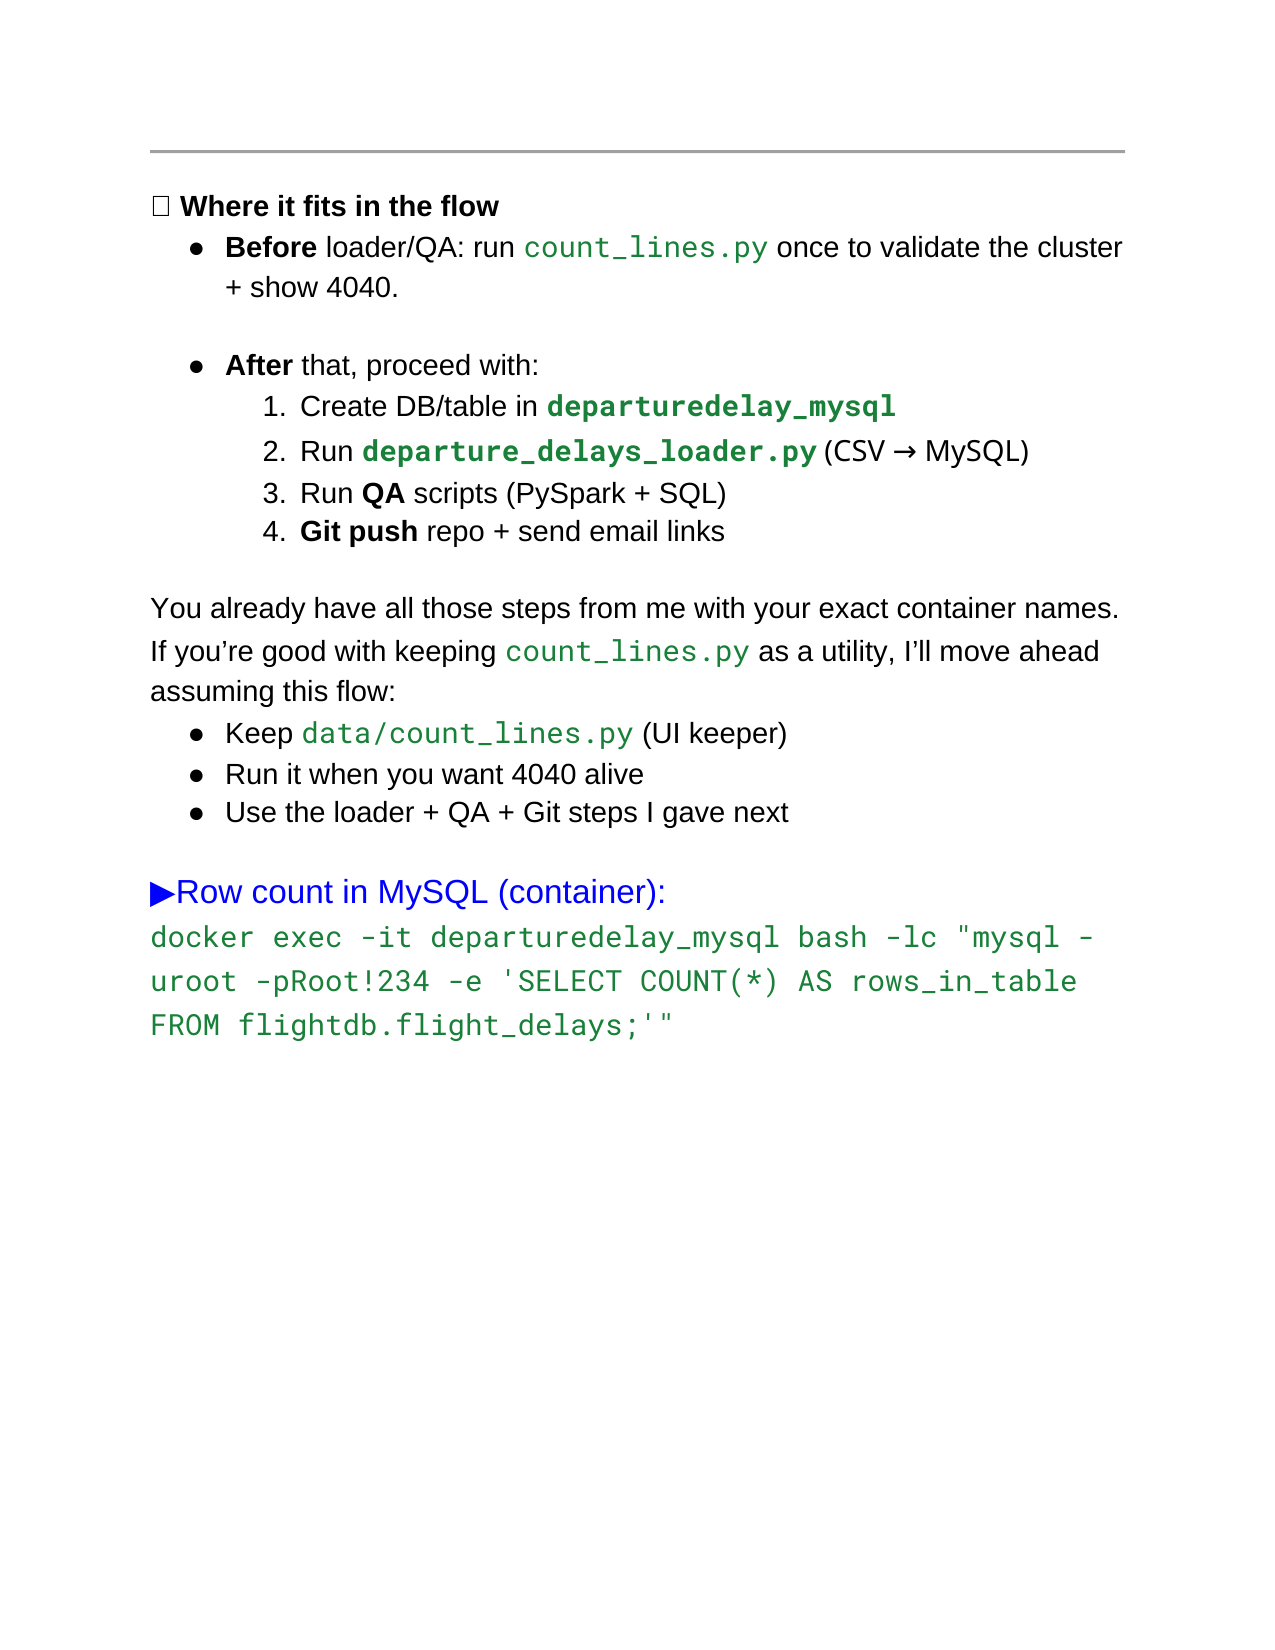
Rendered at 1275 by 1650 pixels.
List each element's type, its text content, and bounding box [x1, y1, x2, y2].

list After that, proceed with: [187, 348, 1125, 381]
text You already have all those steps from me with your exact container names. If you’re good with keeping count_lines.py as a utility, I’ll move ahead assuming this flow: [150, 592, 1125, 708]
subtitle ▶️Row count in MySQL (container): [150, 873, 1125, 911]
list Run QA scripts (PySpark + SQL) [262, 476, 1125, 509]
list Keep data/count_lines.py (UI keeper) [187, 713, 1125, 751]
list Run departure_delays_loader.py (CSV → MySQL) [262, 430, 1125, 470]
list Use the loader + QA + Git steps I gave next [187, 796, 1125, 829]
list Before loader/QA: run count_lines.py once to validate the cluster + show 4040. [187, 227, 1125, 343]
text docker exec -it departuredelay_mysql bash -lc "mysql -uroot -pRoot!234 -e 'SELECT COUNT(*) AS rows_in_table FROM flightdb.flight_delays;'" [150, 917, 1125, 1043]
list Git push repo + send email links [262, 514, 1125, 587]
list Create DB/table in departuredelay_mysql [262, 386, 1125, 424]
list Run it when you want 4040 alive [187, 757, 1125, 791]
text 🧭 Where it fits in the flow [150, 188, 1125, 222]
